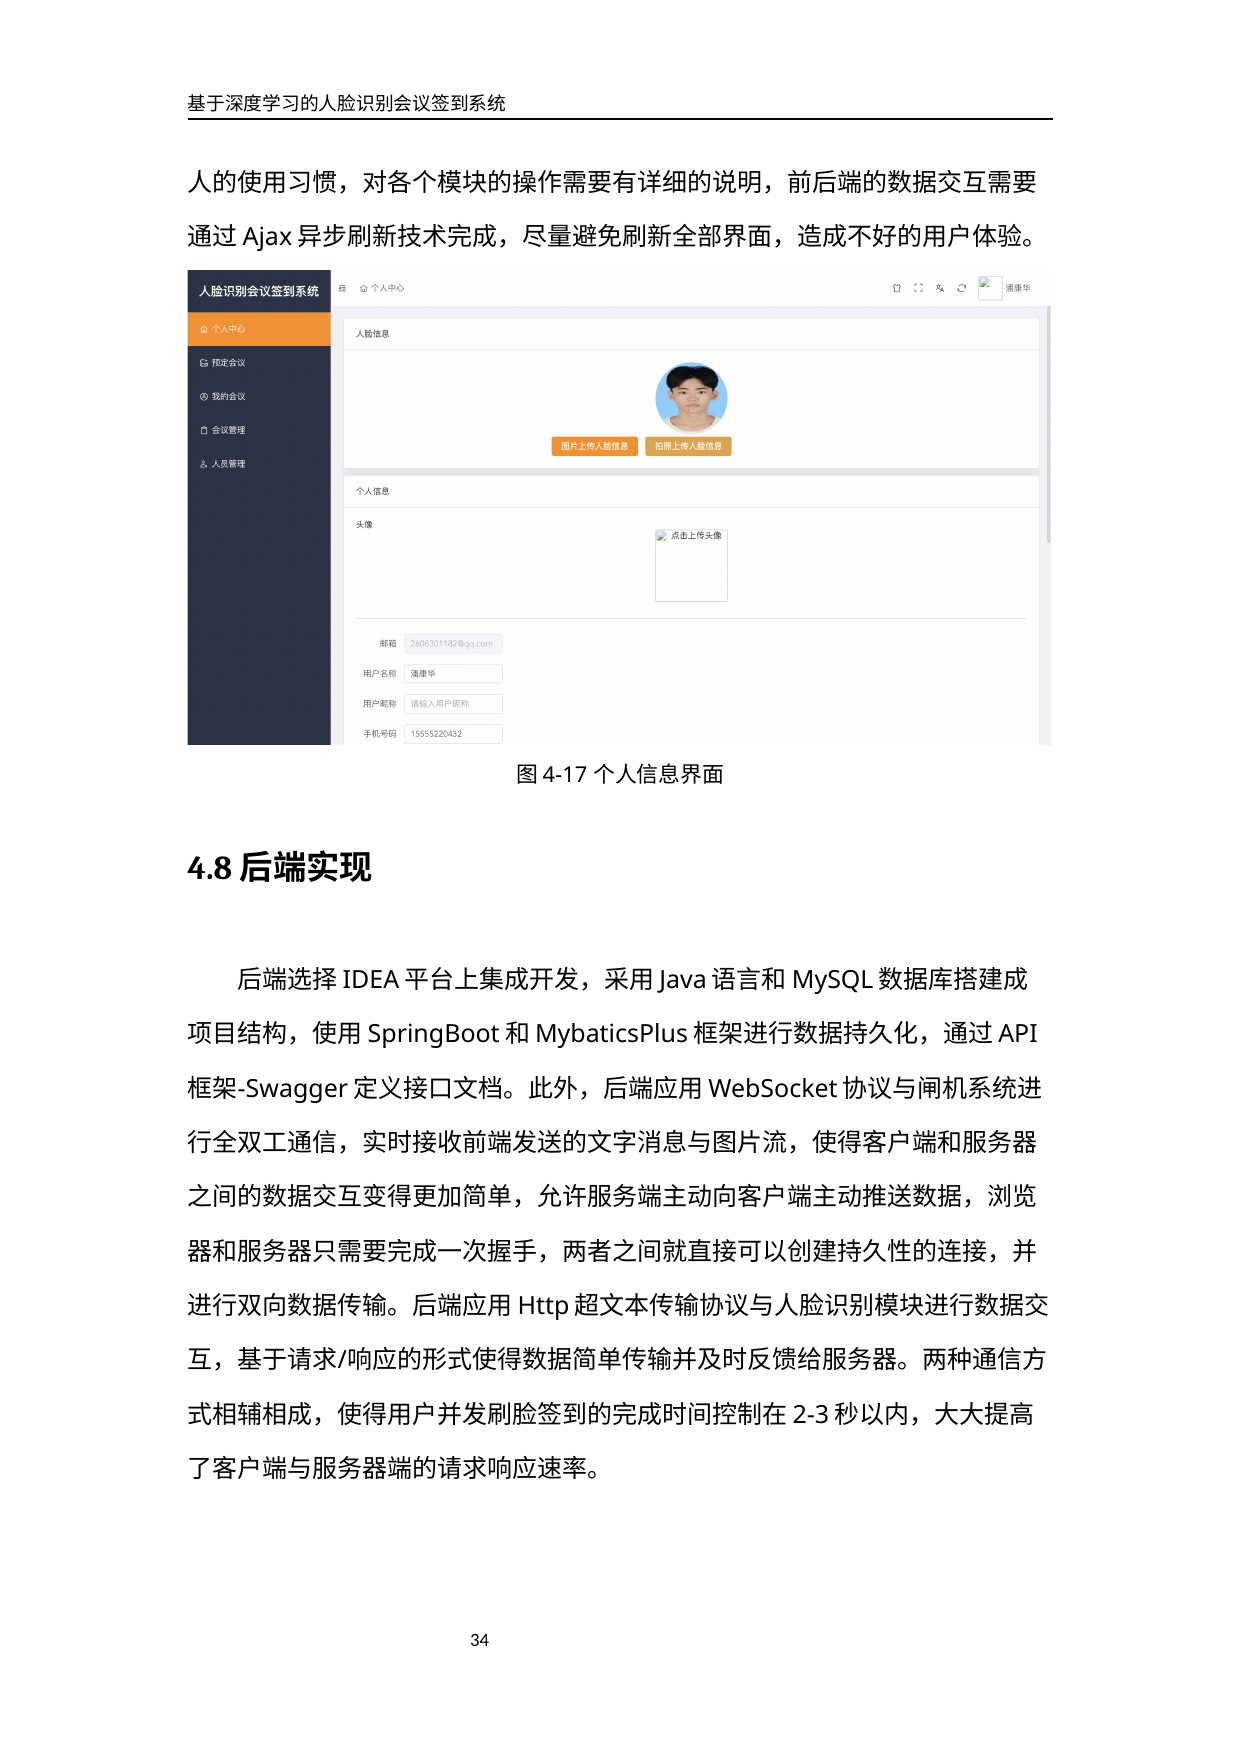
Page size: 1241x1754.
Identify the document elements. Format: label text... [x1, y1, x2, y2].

picture [187, 270, 1051, 745]
text 图4-17 个人信息界面 [187, 757, 1053, 789]
text 后端选择IDEA平台上集成开发，采用Java语言和MySQL数据库搭建成项目结构，使用SpringBoot和MybaticsPlus框架进行数据持久化，通过API框架-Swagger定义接口文档。此外，后端应用WebSocket协议与闸机系统进行全双工通信，实时接收前端发送的文字消息与图片流，使得客户端和服务器之间的数据交互变得更加简单，允许服务端主动向客户端主动推送数据，浏览器和服务器只需要完成一次握手，两者之间就直接可以创建持久性的连接，并进行双向数据传输。后端应用Http超文本传输协议与人脸识别模块进行数据交互，基于请求/响应的形式使得数据简单传输并及时反馈给服务器。两种通信方式相辅相成，使得用户并发刷脸签到的完成时间控制在2-3秒以内，大大提高了客户端与服务器端的请求响应速率。 [187, 959, 1053, 1485]
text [187, 162, 1053, 253]
subtitle 4.8 后端实现 [187, 832, 1053, 897]
